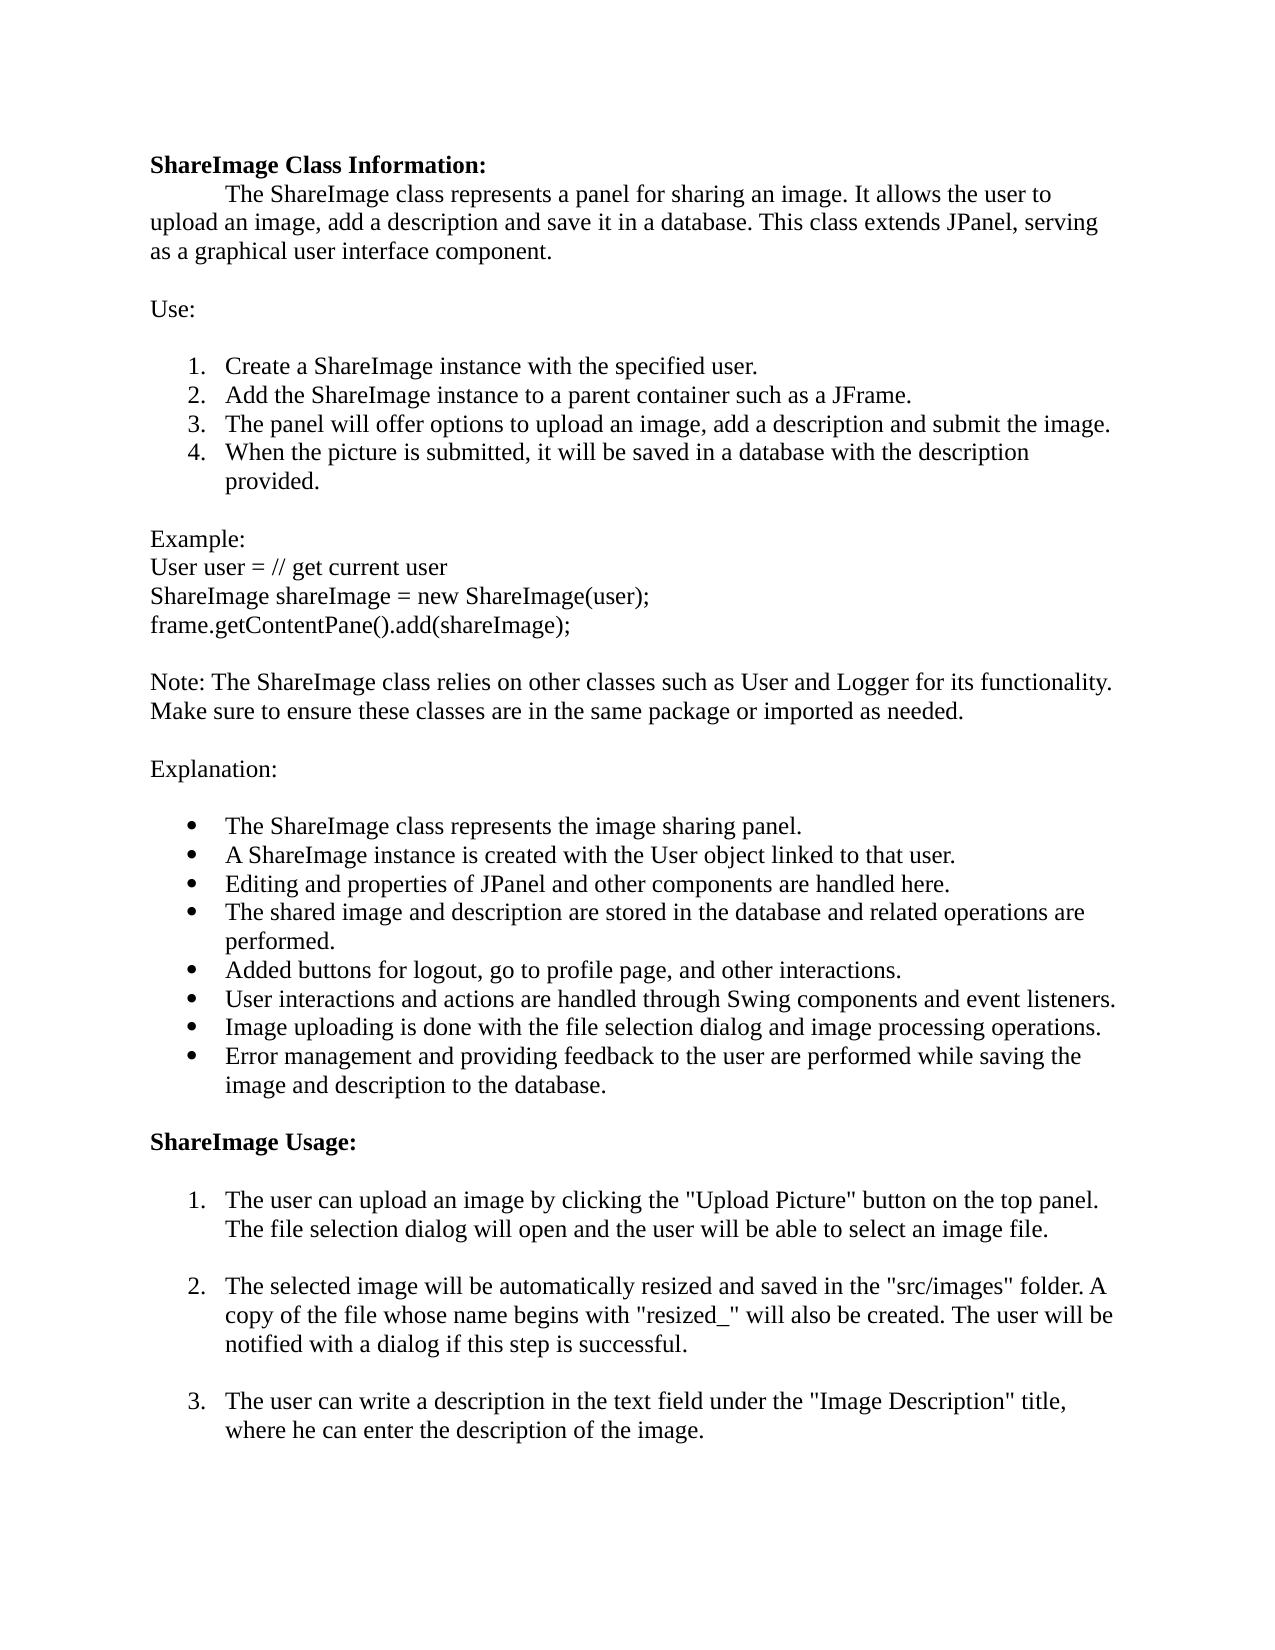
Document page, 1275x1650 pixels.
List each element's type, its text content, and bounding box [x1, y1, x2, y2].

text ShareImage Class Information: [150, 150, 1125, 179]
text ShareImage shareImage = new ShareImage(user); [150, 581, 1125, 610]
list Added buttons for logout, go to profile page, and other interactions. [187, 955, 1125, 984]
list When the picture is submitted, it will be saved in a database with the description provided. [187, 437, 1125, 495]
list The user can write a description in the text field under the "Image Description" title, where he can enter the description of the image. [187, 1386, 1125, 1444]
list User interactions and actions are handled through Swing components and event listeners. [187, 984, 1125, 1012]
text Note: The ShareImage class relies on other classes such as User and Logger for its functionality. Make sure to ensure these classes are in the same package or imported as needed. [150, 667, 1125, 725]
text ShareImage Usage: [150, 1127, 1125, 1156]
list Create a ShareImage instance with the specified user. [187, 351, 1125, 380]
list Error management and providing feedback to the user are performed while saving the image and description to the database. [187, 1041, 1125, 1099]
text User user = // get current user [150, 552, 1125, 581]
list The panel will offer options to upload an image, add a description and submit the image. [187, 409, 1125, 437]
text Use: [150, 294, 1125, 322]
list The ShareImage class represents the image sharing panel. [187, 811, 1125, 840]
list The selected image will be automatically resized and saved in the "src/images" folder. A copy of the file whose name begins with "resized_" will also be created. The user will be notified with a dialog if this step is successful. [187, 1271, 1125, 1357]
text Explanation: [150, 754, 1125, 782]
list The user can upload an image by clicking the "Upload Picture" button on the top panel. The file selection dialog will open and the user will be able to select an image file. [187, 1185, 1125, 1242]
text The ShareImage class represents a panel for sharing an image. It allows the user to upload an image, add a description and save it in a database. This class extends JPanel, serving as a graphical user interface component. [150, 179, 1125, 265]
text frame.getContentPane().add(shareImage); [150, 610, 1125, 639]
list Image uploading is done with the file selection dialog and image processing operations. [187, 1012, 1125, 1041]
list The shared image and description are stored in the database and related operations are performed. [187, 897, 1125, 955]
text Example: [150, 524, 1125, 552]
list Add the ShareImage instance to a parent container such as a JFrame. [187, 380, 1125, 409]
list A ShareImage instance is created with the User object linked to that user. [187, 840, 1125, 869]
list Editing and properties of JPanel and other components are handled here. [187, 869, 1125, 897]
